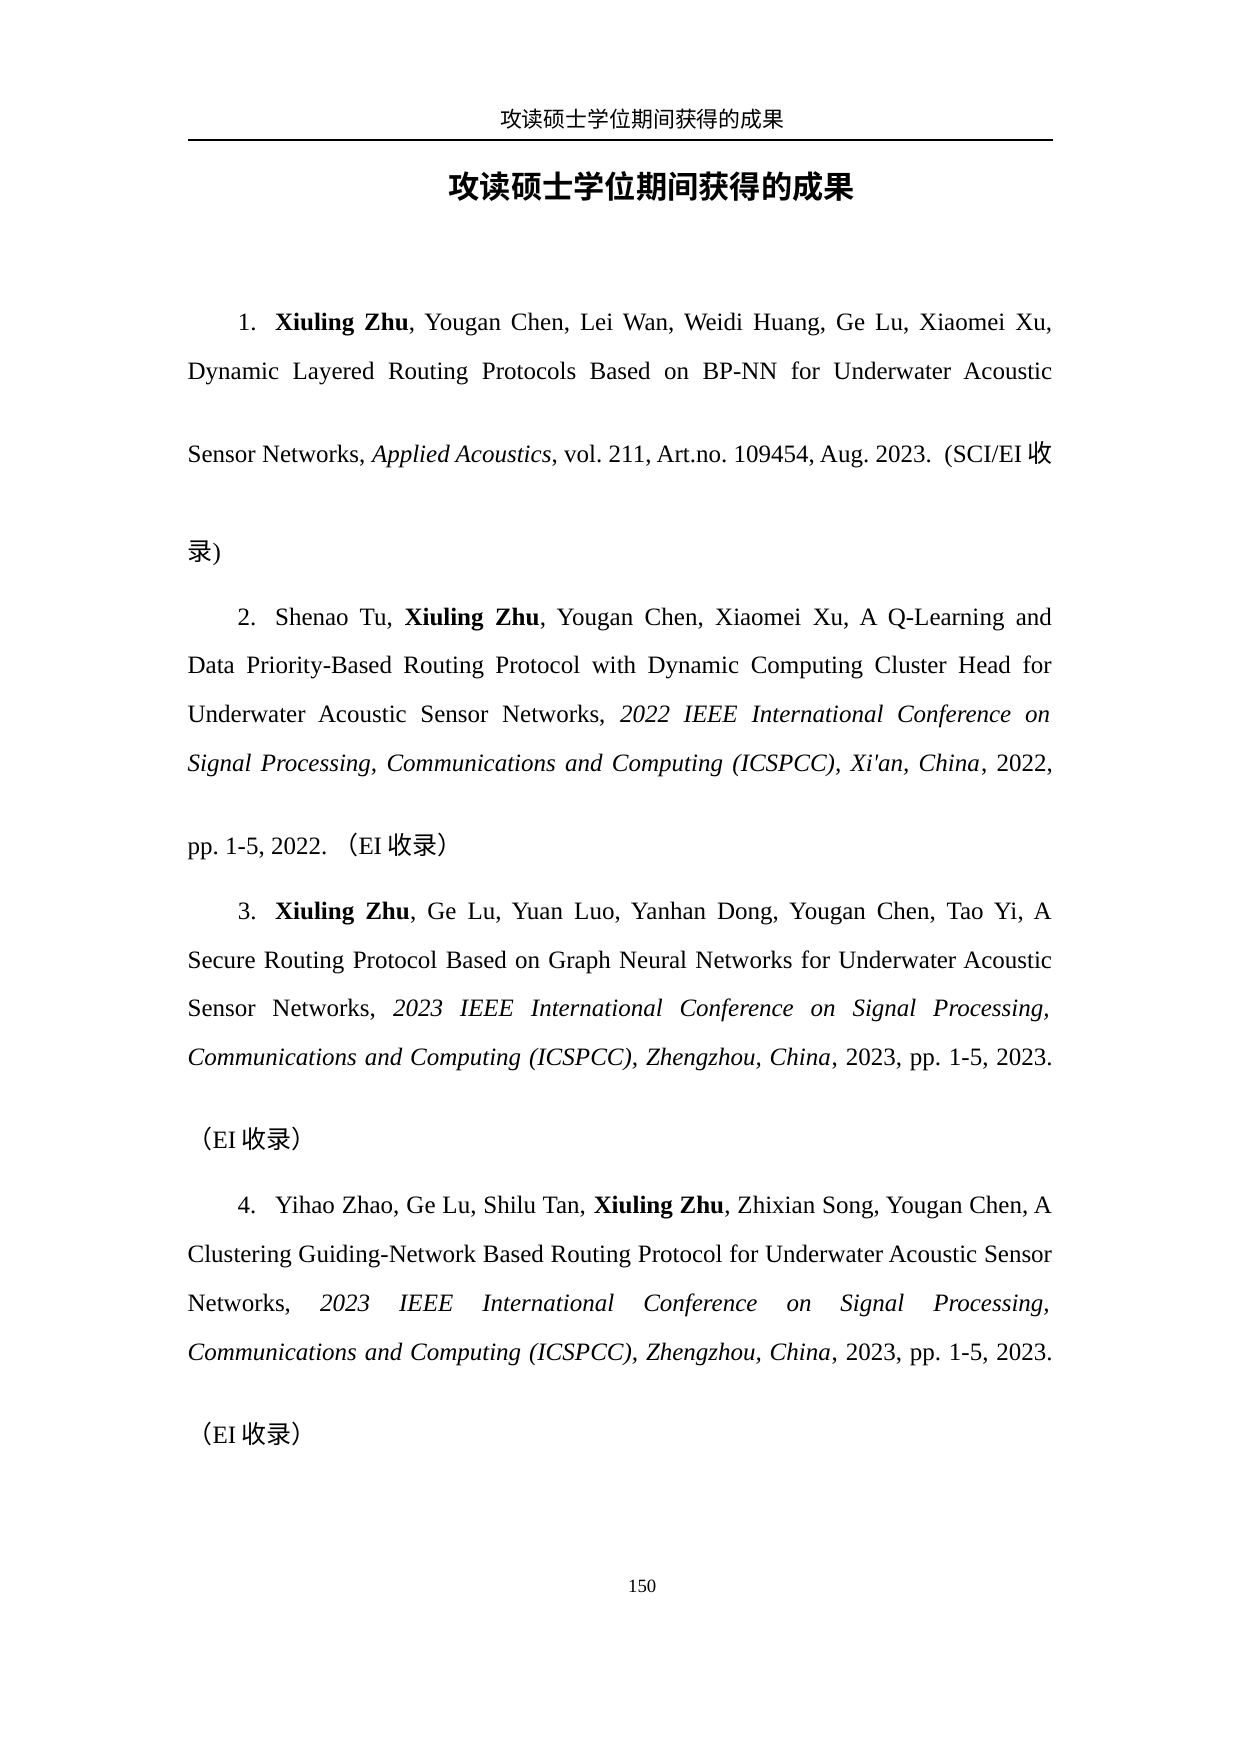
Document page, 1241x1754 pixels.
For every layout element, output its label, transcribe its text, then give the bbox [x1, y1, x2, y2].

list Xiuling Zhu, Ge Lu, Yuan Luo, Yanhan Dong, Yougan Chen, Tao Yi, A Secure Routing Protocol Based on Graph Neural Networks for Underwater Acoustic Sensor Networks, 2023 IEEE International Conference on Signal Processing, Communications and Computing (ICSPCC), Zhengzhou, China, 2023, pp. 1-5, 2023. （EI收录） [187, 894, 1053, 1170]
list Xiuling Zhu, Yougan Chen, Lei Wan, Weidi Huang, Ge Lu, Xiaomei Xu, Dynamic Layered Routing Protocols Based on BP-NN for Underwater Acoustic Sensor Networks, Applied Acoustics, vol. 211, Art.no. 109454, Aug. 2023. (SCI/EI收录) [187, 305, 1053, 582]
list Yihao Zhao, Ge Lu, Shilu Tan, Xiuling Zhu, Zhixian Song, Yougan Chen, A Clustering Guiding-Network Based Routing Protocol for Underwater Acoustic Sensor Networks, 2023 IEEE International Conference on Signal Processing, Communications and Computing (ICSPCC), Zhengzhou, China, 2023, pp. 1-5, 2023. （EI收录） [187, 1188, 1053, 1465]
text 攻读硕士学位期间获得的成果 [187, 153, 1053, 218]
list Shenao Tu, Xiuling Zhu, Yougan Chen, Xiaomei Xu, A Q-Learning and Data Priority-Based Routing Protocol with Dynamic Computing Cluster Head for Underwater Acoustic Sensor Networks, 2022 IEEE International Conference on Signal Processing, Communications and Computing (ICSPCC), Xi'an, China, 2022, pp. 1-5, 2022. （EI收录） [187, 600, 1053, 876]
